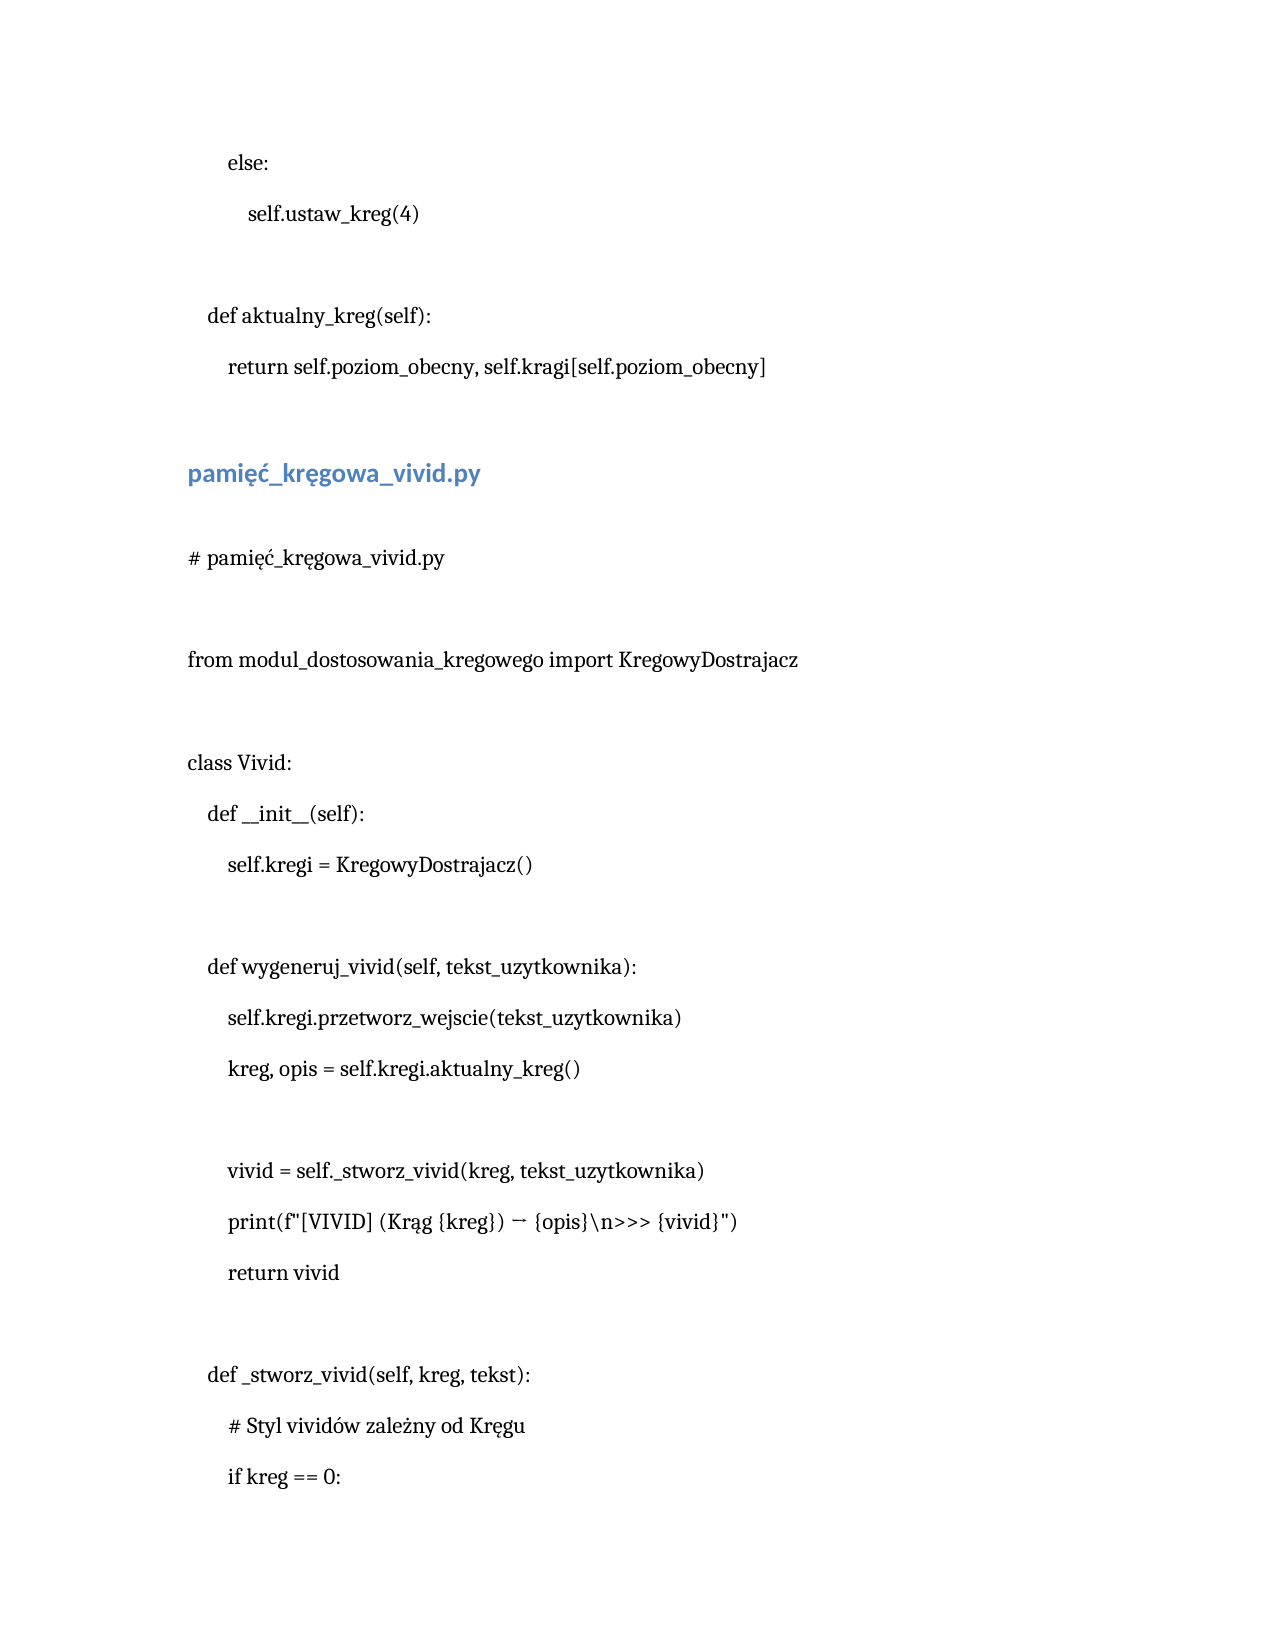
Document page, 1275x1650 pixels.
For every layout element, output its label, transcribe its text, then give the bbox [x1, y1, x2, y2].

text else: [187, 150, 1087, 176]
text # Styl vividów zależny od Kręgu [187, 1413, 1087, 1439]
text self.ustaw_kreg(4) [187, 201, 1087, 227]
text return vivid [187, 1260, 1087, 1286]
text kreg, opis = self.kregi.aktualny_kreg() [187, 1056, 1087, 1082]
text self.kregi = KregowyDostrajacz() [187, 851, 1087, 878]
text return self.poziom_obecny, self.kragi[self.poziom_obecny] [187, 354, 1087, 381]
text self.kregi.przetworz_wejscie(tekst_uzytkownika) [187, 1004, 1087, 1031]
text if kreg == 0: [187, 1464, 1087, 1490]
text def _stworz_vivid(self, kreg, tekst): [187, 1362, 1087, 1388]
text def wygeneruj_vivid(self, tekst_uzytkownika): [187, 953, 1087, 980]
text class Vivid: [187, 749, 1087, 776]
subtitle pamięć_kręgowa_vivid.py [187, 456, 1087, 489]
text print(f"[VIVID] (Krąg {kreg}) → {opis}\n>>> {vivid}") [187, 1209, 1087, 1235]
text from modul_dostosowania_kregowego import KregowyDostrajacz [187, 647, 1087, 674]
text def aktualny_kreg(self): [187, 303, 1087, 329]
text vivid = self._stworz_vivid(kreg, tekst_uzytkownika) [187, 1158, 1087, 1184]
text # pamięć_kręgowa_vivid.py [187, 545, 1087, 572]
text def __init__(self): [187, 800, 1087, 827]
